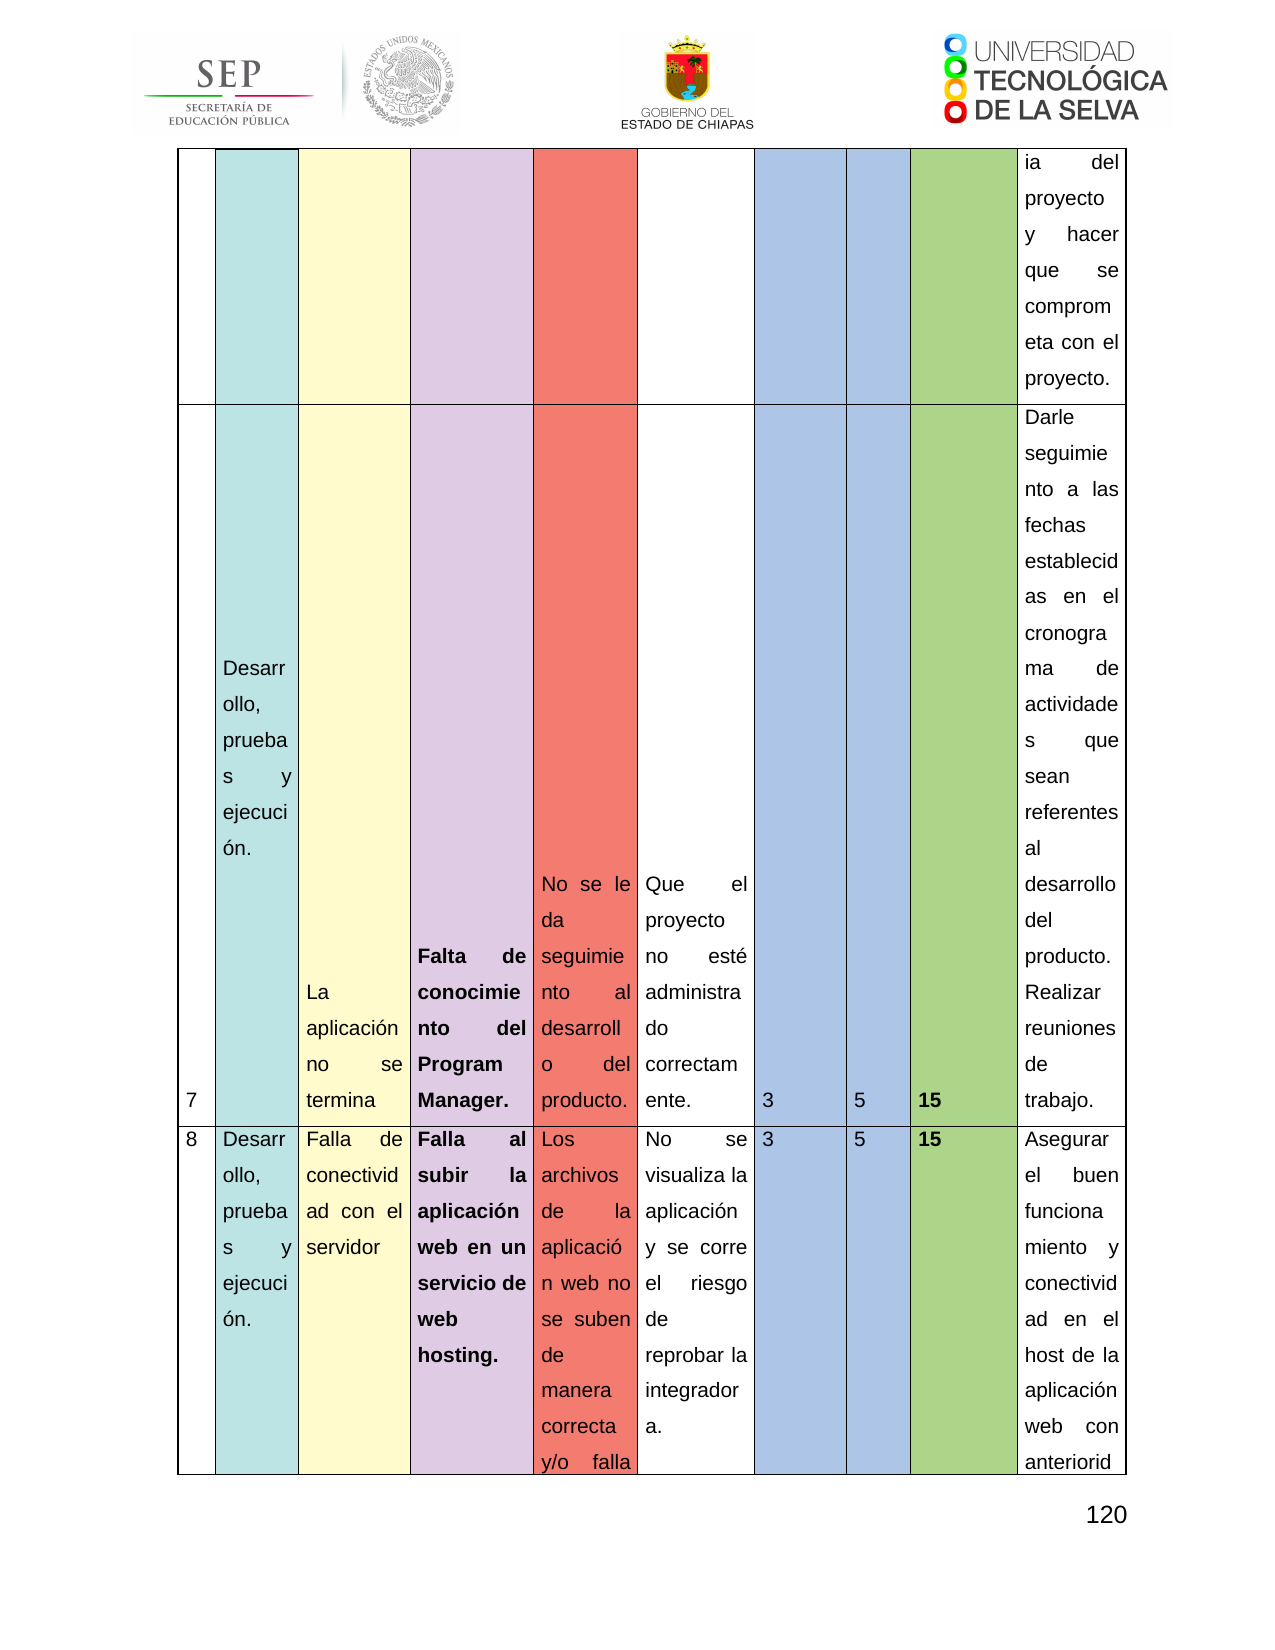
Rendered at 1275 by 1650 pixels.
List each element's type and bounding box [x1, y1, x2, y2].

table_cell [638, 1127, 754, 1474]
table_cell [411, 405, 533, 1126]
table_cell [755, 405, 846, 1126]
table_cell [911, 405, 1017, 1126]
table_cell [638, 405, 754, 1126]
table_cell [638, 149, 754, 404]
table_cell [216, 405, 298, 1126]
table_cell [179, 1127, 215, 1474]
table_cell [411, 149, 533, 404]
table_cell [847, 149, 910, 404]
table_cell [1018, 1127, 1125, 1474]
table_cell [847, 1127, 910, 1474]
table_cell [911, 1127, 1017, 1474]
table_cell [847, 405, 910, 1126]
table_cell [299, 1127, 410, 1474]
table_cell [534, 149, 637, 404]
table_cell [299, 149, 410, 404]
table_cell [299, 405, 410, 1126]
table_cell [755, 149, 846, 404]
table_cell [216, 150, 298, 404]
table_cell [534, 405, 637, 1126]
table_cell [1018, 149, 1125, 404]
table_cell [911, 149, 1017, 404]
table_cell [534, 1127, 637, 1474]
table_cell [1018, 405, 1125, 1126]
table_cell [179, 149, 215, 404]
picture [933, 28, 1173, 129]
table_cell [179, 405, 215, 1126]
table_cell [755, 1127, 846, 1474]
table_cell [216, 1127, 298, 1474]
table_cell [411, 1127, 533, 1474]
picture [131, 32, 462, 135]
picture [618, 32, 757, 133]
